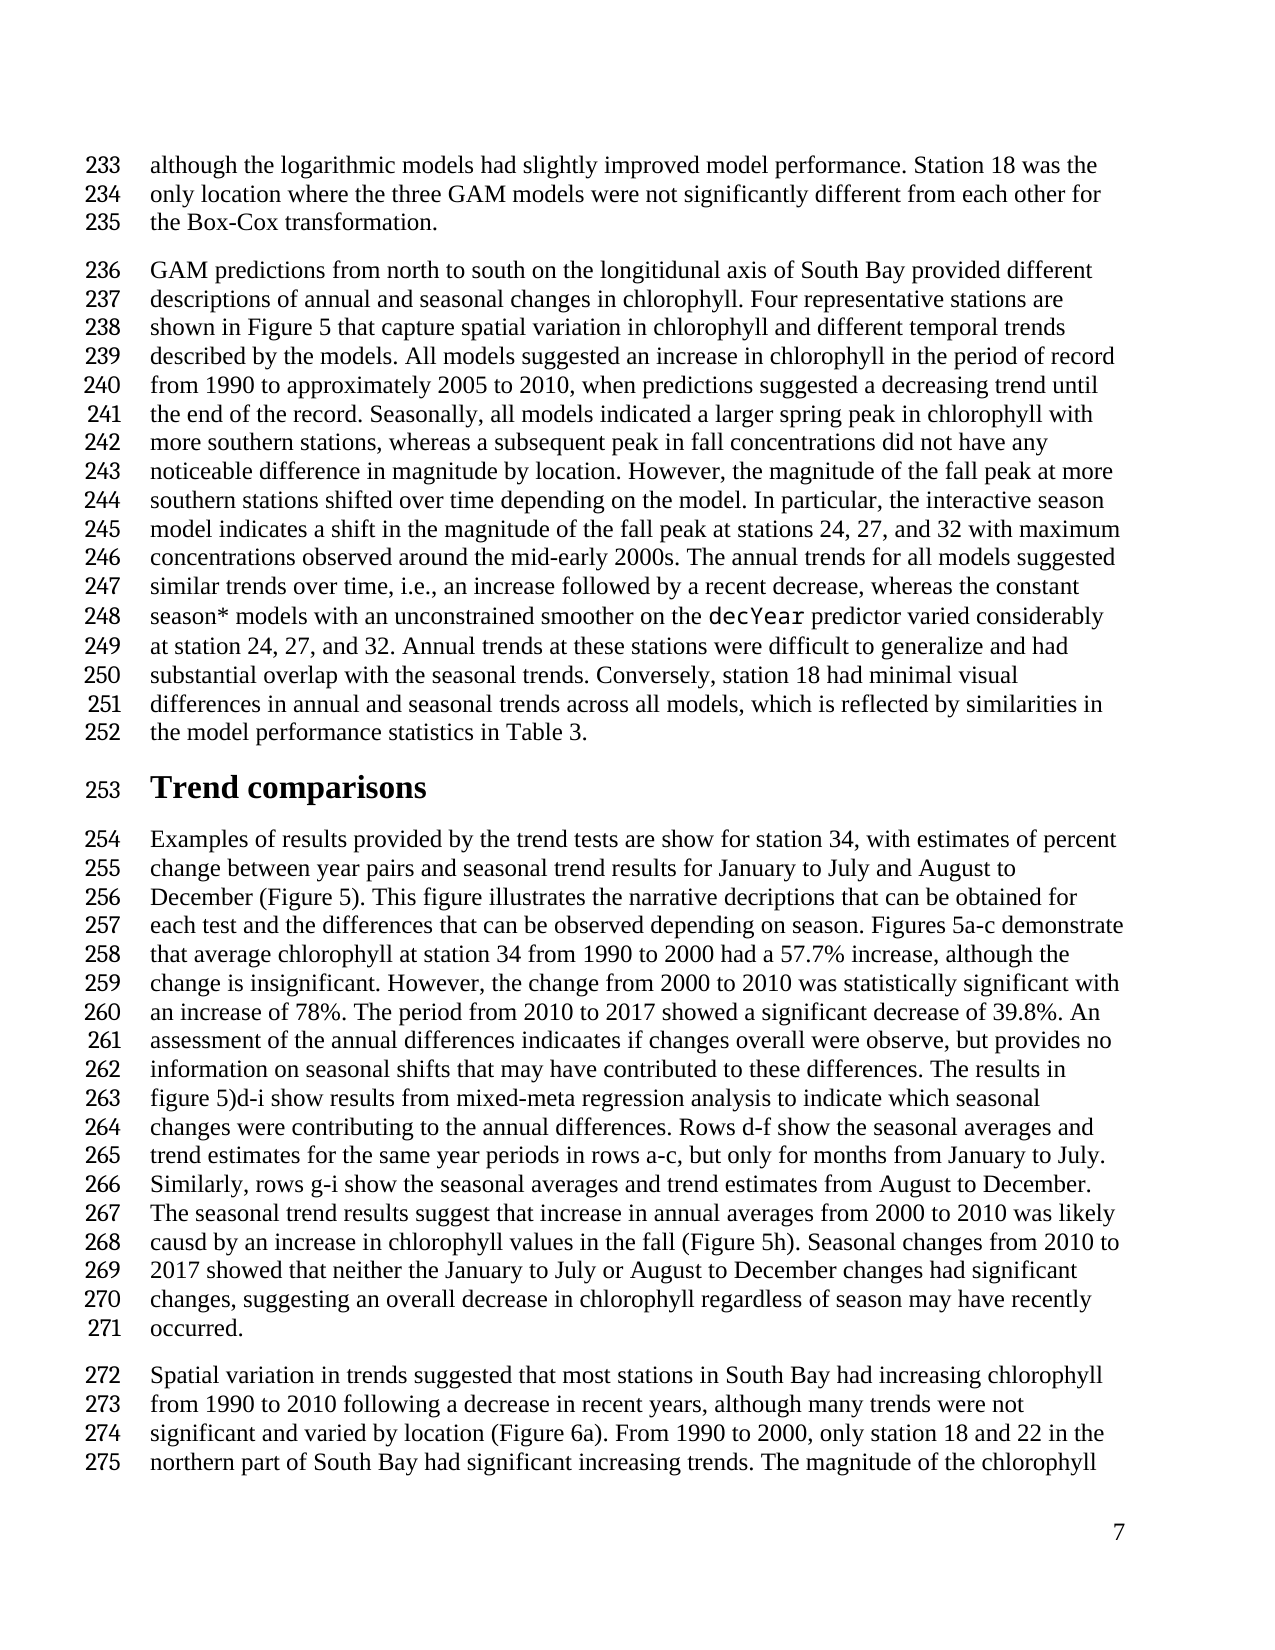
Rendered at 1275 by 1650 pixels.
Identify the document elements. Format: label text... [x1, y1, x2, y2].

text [150, 1360, 1125, 1475]
text GAM predictions from north to south on the longitidunal axis of South Bay provided different descriptions of annual and seasonal changes in chlorophyll. Four representative stations are shown in Figure 5 that capture spatial variation in chlorophyll and different temporal trends described by the models. All models suggested an increase in chlorophyll in the period of record from 1990 to approximately 2005 to 2010, when predictions suggested a decreasing trend until the end of the record. Seasonally, all models indicated a larger spring peak in chlorophyll with more southern stations, whereas a subsequent peak in fall concentrations did not have any noticeable difference in magnitude by location. However, the magnitude of the fall peak at more southern stations shifted over time depending on the model. In particular, the interactive season model indicates a shift in the magnitude of the fall peak at stations 24, 27, and 32 with maximum concentrations observed around the mid-early 2000s. The annual trends for all models suggested similar trends over time, i.e., an increase followed by a recent decrease, whereas the constant season* models with an unconstrained smoother on the decYear predictor varied considerably at station 24, 27, and 32. Annual trends at these stations were difficult to generalize and had substantial overlap with the seasonal trends. Conversely, station 18 had minimal visual differences in annual and seasonal trends across all models, which is reflected by similarities in the model performance statistics in Table 3. [150, 255, 1125, 746]
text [150, 150, 1125, 236]
text Examples of results provided by the trend tests are show for station 34, with estimates of percent change between year pairs and seasonal trend results for January to July and August to December (Figure 5). This figure illustrates the narrative decriptions that can be obtained for each test and the differences that can be observed depending on season. Figures 5a-c demonstrate that average chlorophyll at station 34 from 1990 to 2000 had a 57.7% increase, although the change is insignificant. However, the change from 2000 to 2010 was statistically significant with an increase of 78%. The period from 2010 to 2017 showed a significant decrease of 39.8%. An assessment of the annual differences indicaates if changes overall were observe, but provides no information on seasonal shifts that may have contributed to these differences. The results in figure 5)d-i show results from mixed-meta regression analysis to indicate which seasonal changes were contributing to the annual differences. Rows d-f show the seasonal averages and trend estimates for the same year periods in rows a-c, but only for months from January to July. Similarly, rows g-i show the seasonal averages and trend estimates from August to December. The seasonal trend results suggest that increase in annual averages from 2000 to 2010 was likely causd by an increase in chlorophyll values in the fall (Figure 5h). Seasonal changes from 2010 to 2017 showed that neither the January to July or August to December changes had significant changes, suggesting an overall decrease in chlorophyll regardless of season may have recently occurred. [150, 824, 1125, 1342]
subtitle Trend comparisons [150, 767, 1125, 805]
